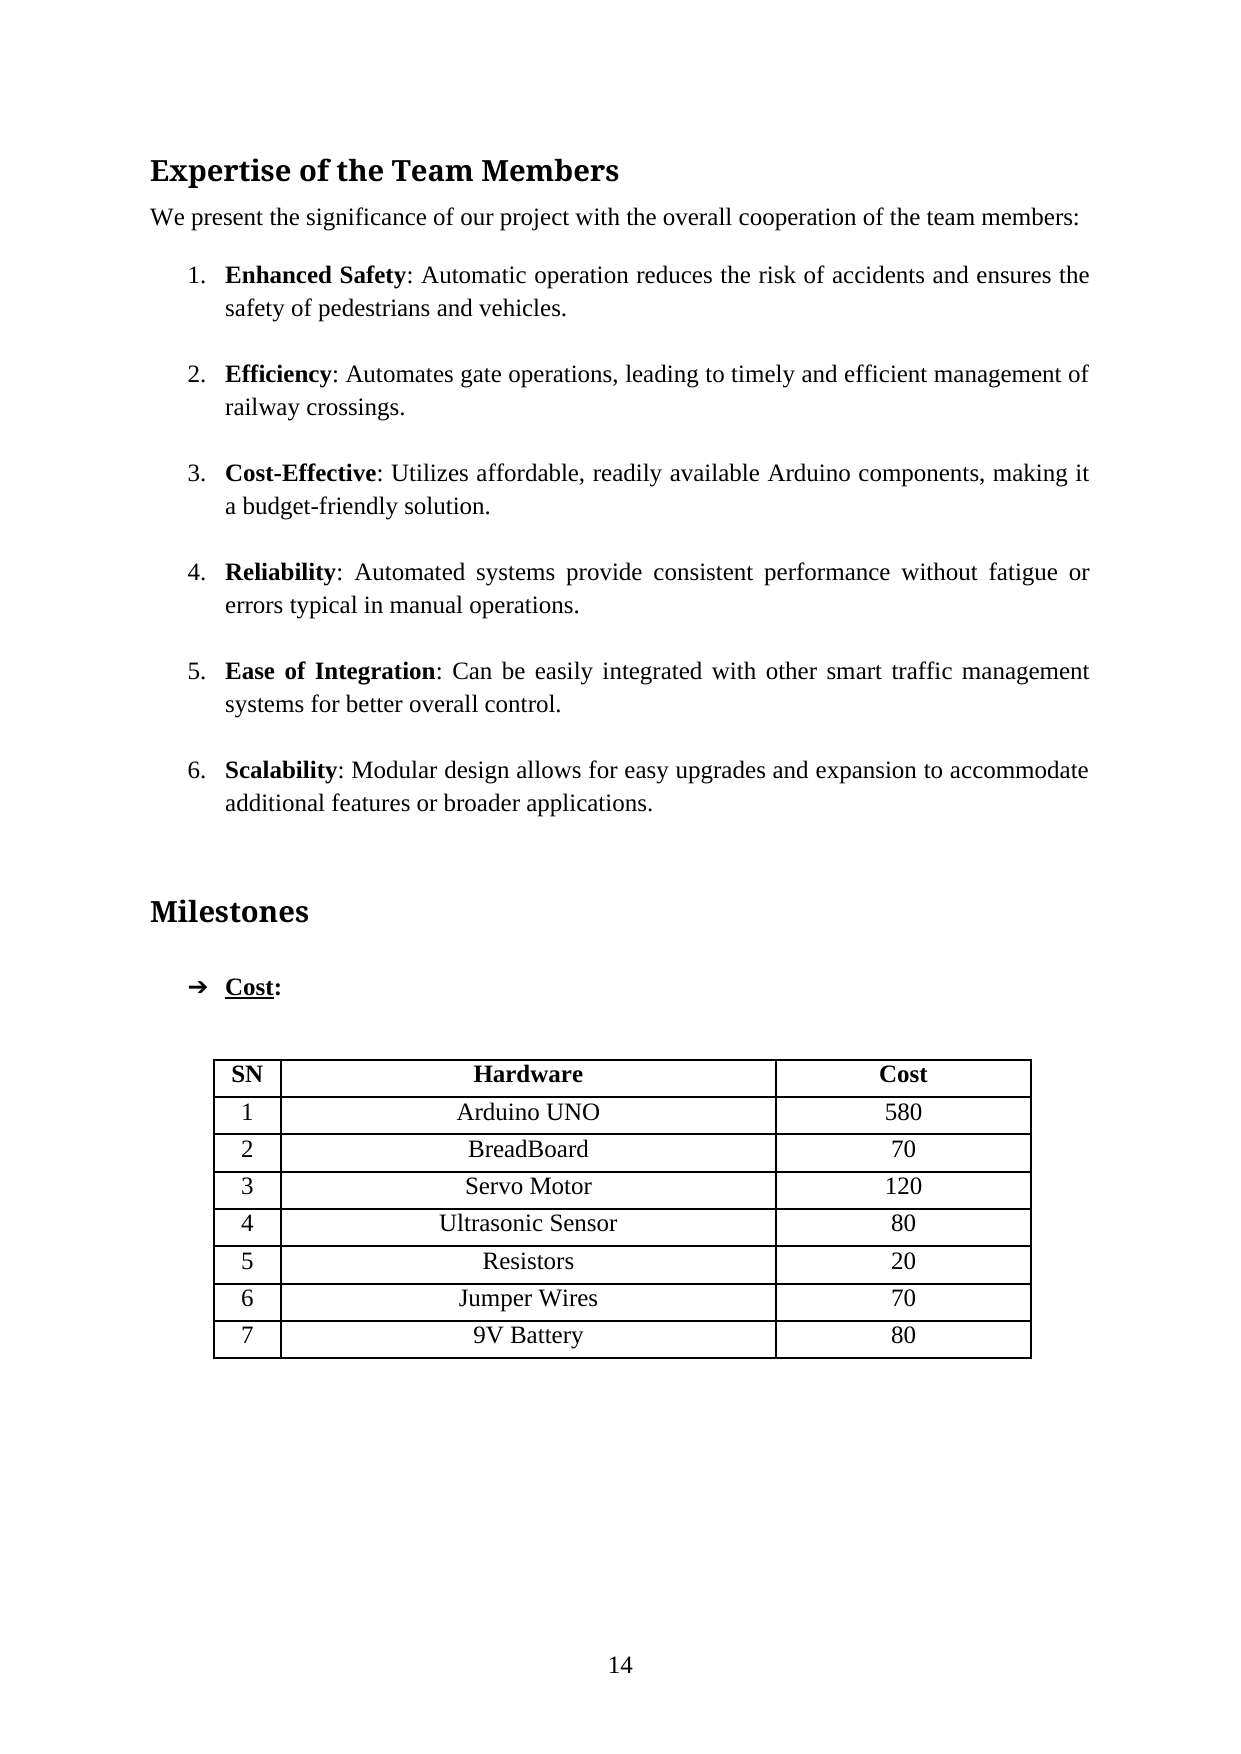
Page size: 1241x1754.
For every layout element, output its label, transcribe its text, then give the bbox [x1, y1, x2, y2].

table_header Hardware [282, 1061, 775, 1096]
list Reliability: Automated systems provide consistent performance without fatigue or errors typical in manual operations. [187, 557, 1090, 619]
table_cell 20 [777, 1247, 1030, 1282]
table_cell Jumper Wires [282, 1285, 775, 1320]
subtitle Expertise of the Team Members [150, 150, 1090, 190]
table_cell 1 [215, 1098, 280, 1133]
text We present the significance of our project with the overall cooperation of the team members: [150, 202, 1090, 231]
table_header SN [215, 1061, 280, 1096]
subtitle Milestones [150, 892, 1090, 931]
table_cell Resistors [282, 1247, 775, 1282]
table_cell 6 [215, 1285, 280, 1320]
list Cost-Effective: Utilizes affordable, readily available Arduino components, making it a budget-friendly solution. [187, 458, 1090, 519]
table_cell 2 [215, 1135, 280, 1171]
list Scalability: Modular design allows for easy upgrades and expansion to accommodate additional features or broader applications. [187, 755, 1090, 817]
table_cell 580 [777, 1098, 1030, 1133]
table_cell 70 [777, 1135, 1030, 1171]
list Enhanced Safety: Automatic operation reduces the risk of accidents and ensures the safety of pedestrians and vehicles. [187, 260, 1090, 321]
list Ease of Integration: Can be easily integrated with other smart traffic management systems for better overall control. [187, 656, 1090, 718]
list Efficiency: Automates gate operations, leading to timely and efficient management of railway crossings. [187, 359, 1090, 421]
table_cell 70 [777, 1285, 1030, 1320]
table_cell 3 [215, 1173, 280, 1208]
table_cell 80 [777, 1322, 1030, 1357]
table_cell 4 [215, 1210, 280, 1245]
table_cell 80 [777, 1210, 1030, 1245]
list Cost: [187, 972, 1090, 1001]
table_cell Ultrasonic Sensor [282, 1210, 775, 1245]
table_cell BreadBoard [282, 1135, 775, 1171]
table_cell Arduino UNO [282, 1098, 775, 1133]
table_cell 120 [777, 1173, 1030, 1208]
table_cell 9V Battery [282, 1322, 775, 1357]
table_cell Servo Motor [282, 1173, 775, 1208]
table_cell 7 [215, 1322, 280, 1357]
table_cell 5 [215, 1247, 280, 1282]
table_header Cost [777, 1061, 1030, 1096]
